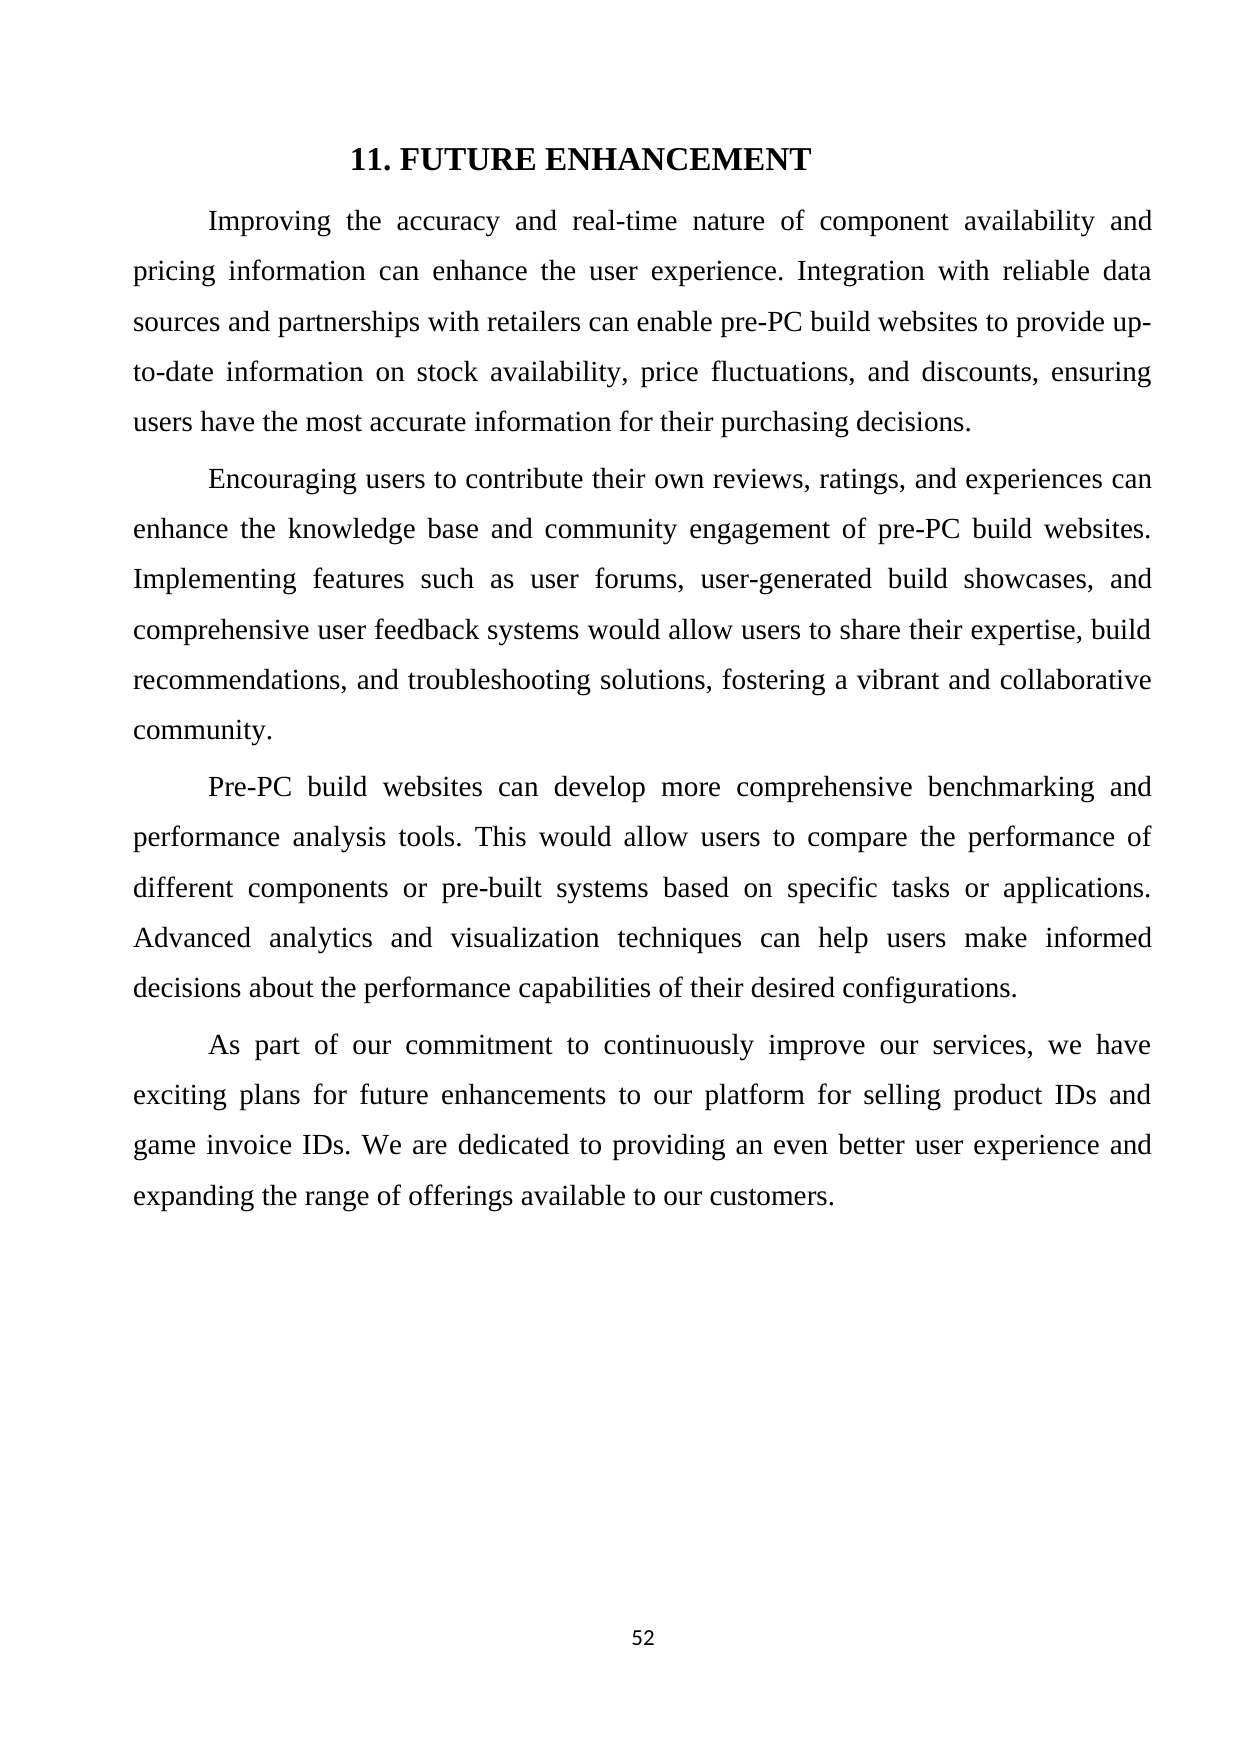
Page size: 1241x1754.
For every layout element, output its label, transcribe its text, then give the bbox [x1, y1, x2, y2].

text Pre-PC build websites can develop more comprehensive benchmarking and performance analysis tools. This would allow users to compare the performance of different components or pre-built systems based on specific tasks or applications. Advanced analytics and visualization techniques can help users make informed decisions about the performance capabilities of their desired configurations. [133, 769, 1153, 1004]
text As part of our commitment to continuously improve our services, we have exciting plans for future enhancements to our platform for selling product IDs and game invoice IDs. We are dedicated to providing an even better user experience and expanding the range of offerings available to our customers. [133, 1027, 1153, 1211]
text Encouraging users to contribute their own reviews, ratings, and experiences can enhance the knowledge base and community engagement of pre-PC build websites. Implementing features such as user forums, user-generated build showcases, and comprehensive user feedback systems would allow users to share their expertise, build recommendations, and troubleshooting solutions, fostering a vibrant and collaborative community. [133, 461, 1153, 746]
text 11. FUTURE ENHANCEMENT [133, 139, 1153, 178]
text Improving the accuracy and real-time nature of component availability and pricing information can enhance the user experience. Integration with reliable data sources and partnerships with retailers can enable pre-PC build websites to provide up-to-date information on stock availability, price fluctuations, and discounts, ensuring users have the most accurate information for their purchasing decisions. [133, 203, 1153, 438]
